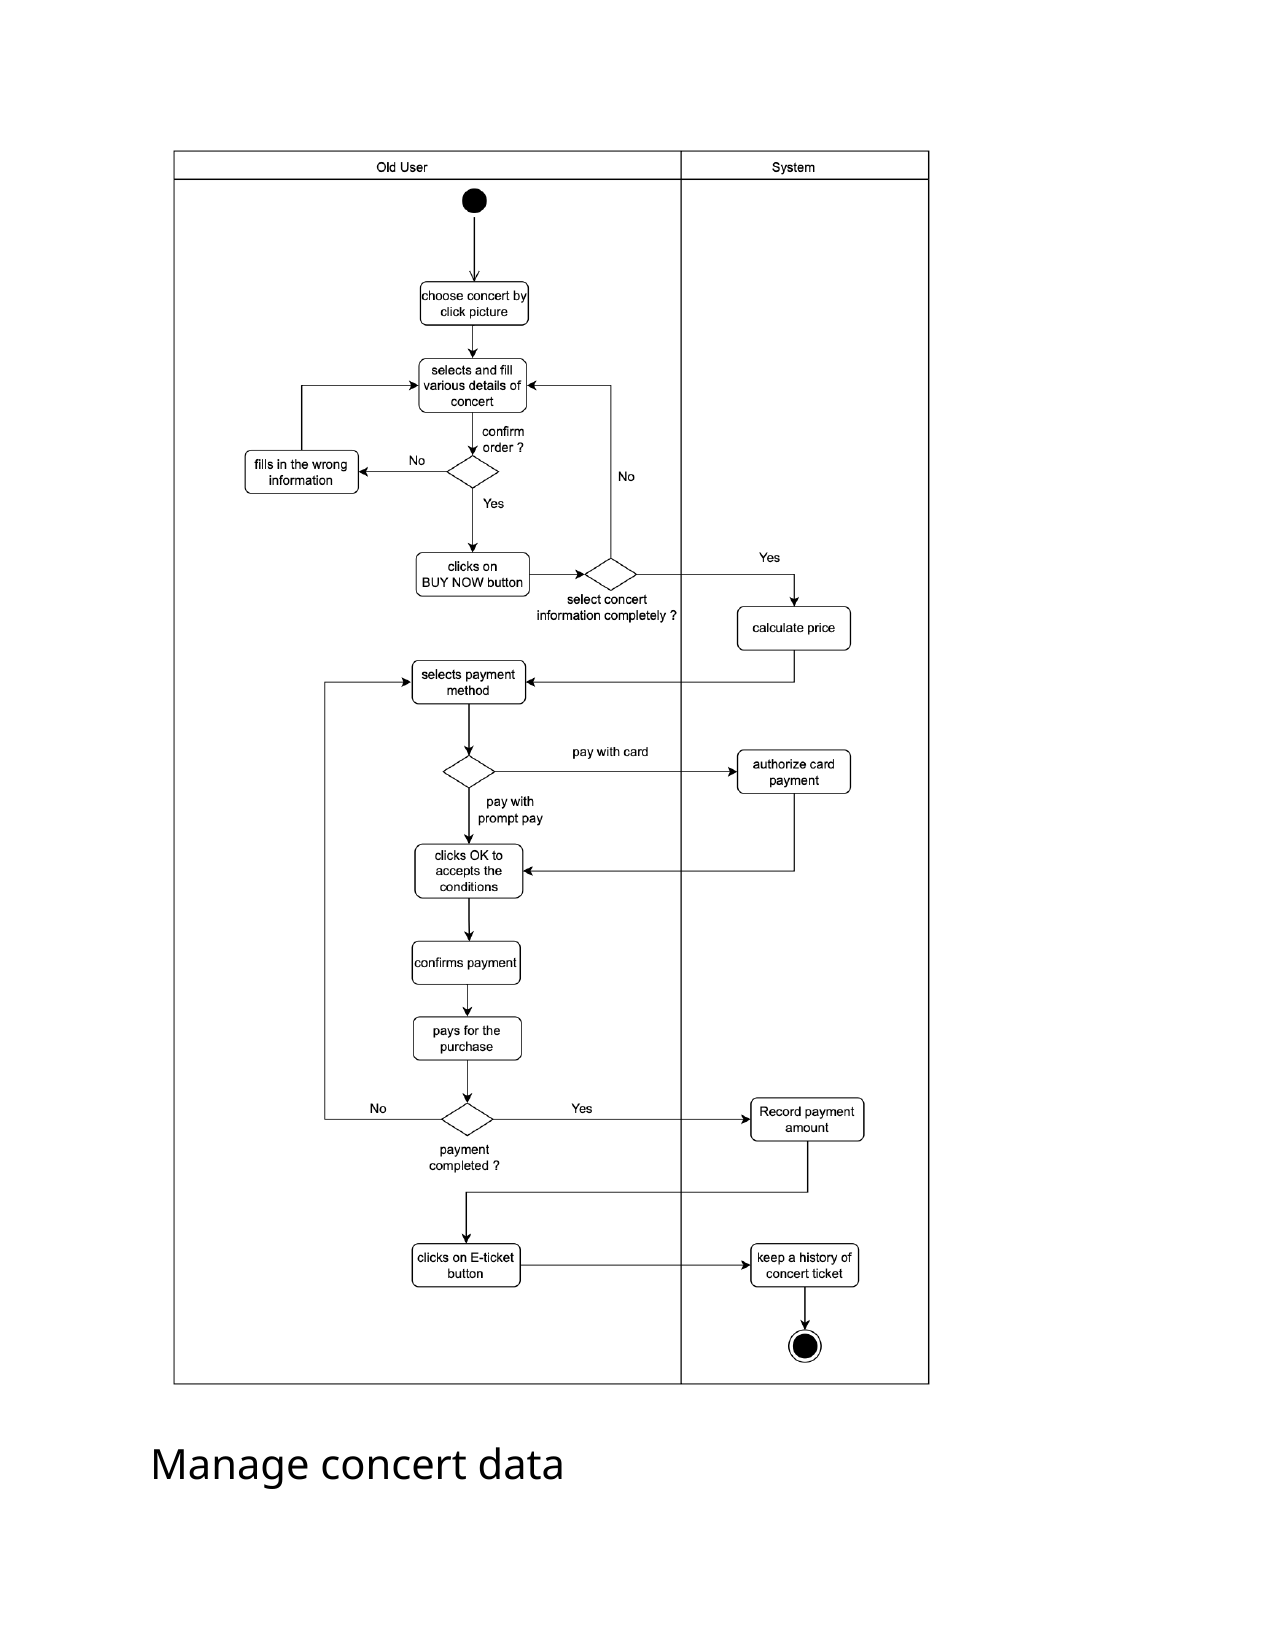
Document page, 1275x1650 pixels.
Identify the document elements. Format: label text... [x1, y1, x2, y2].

picture [150, 150, 941, 1390]
text Manage concert data [150, 1435, 1125, 1492]
